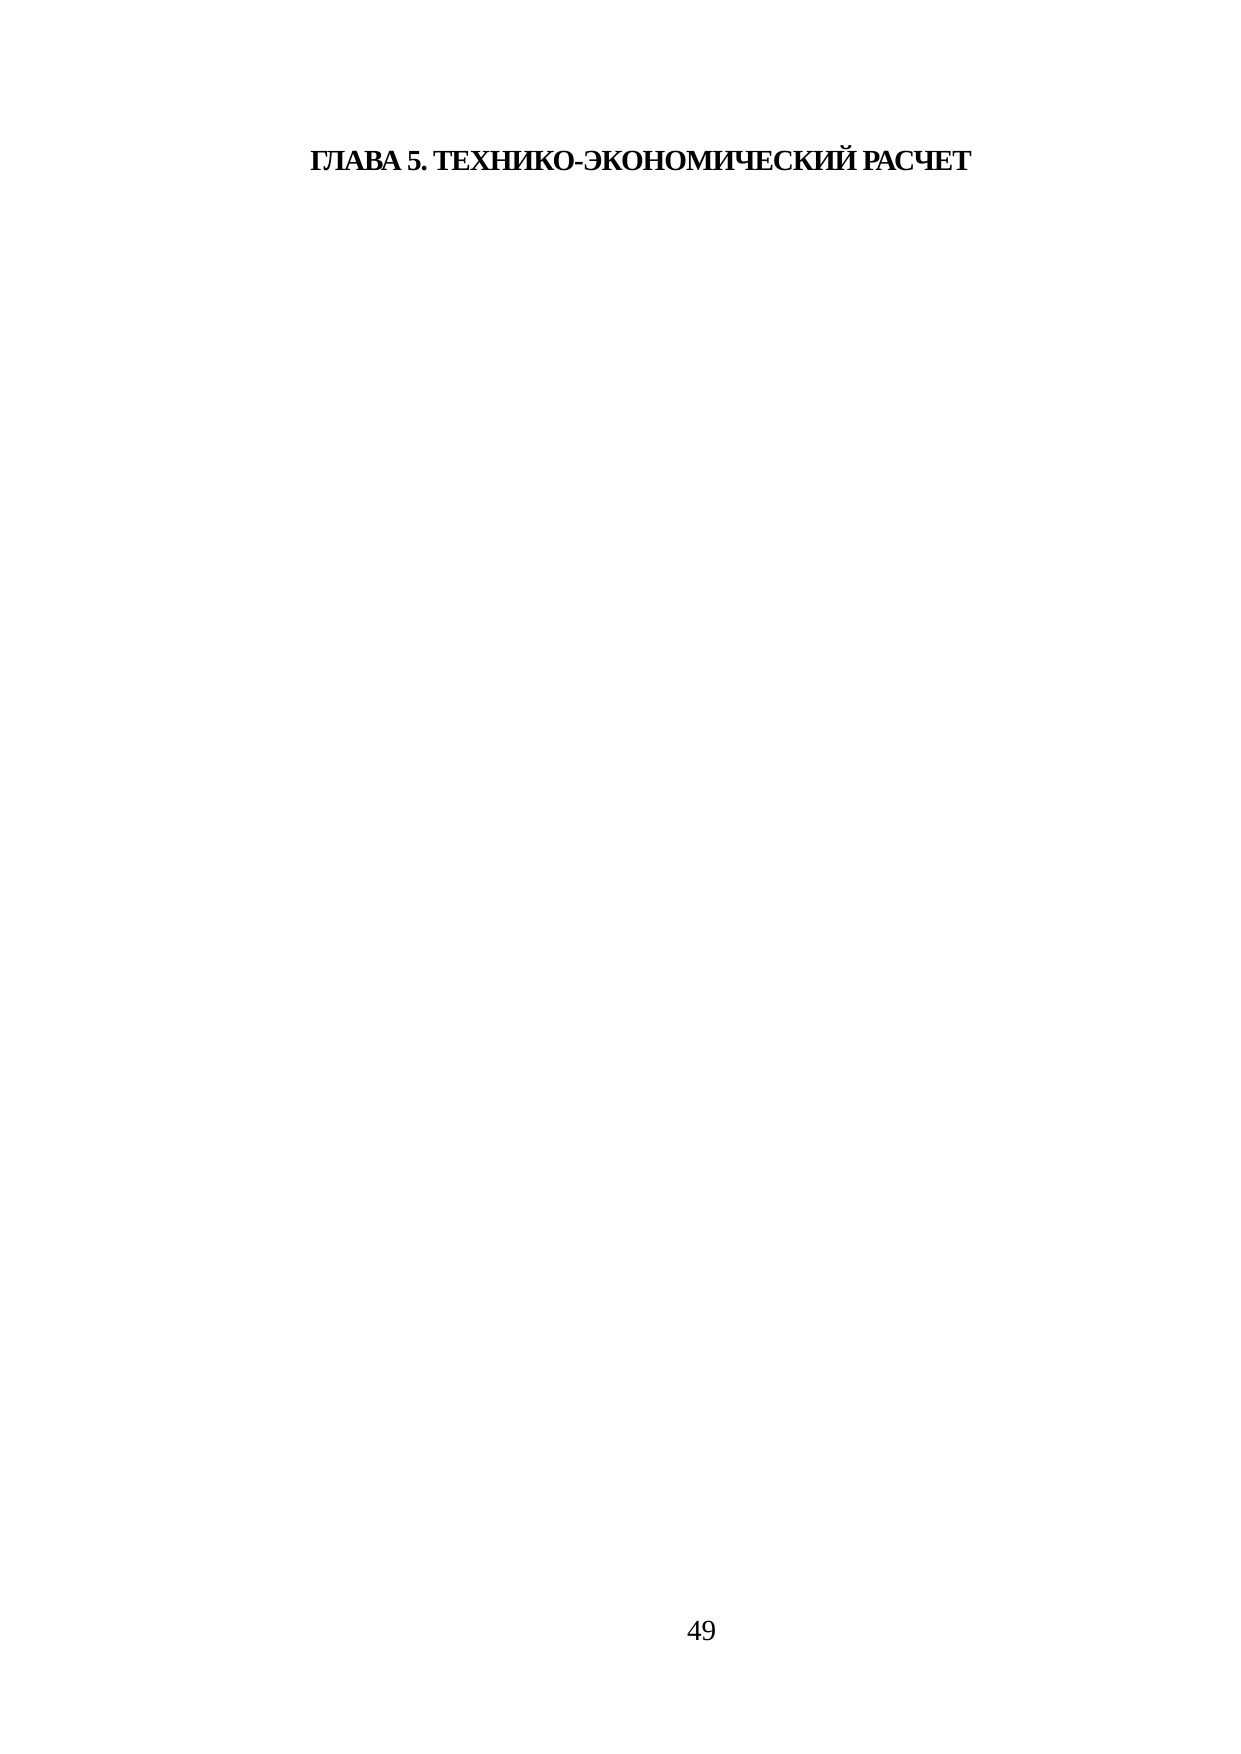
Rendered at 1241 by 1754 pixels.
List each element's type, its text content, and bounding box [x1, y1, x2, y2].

text ГЛАВА 5. ТЕХНИКО-ЭКОНОМИЧЕСКИЙ РАСЧЕТ [236, 143, 1093, 177]
